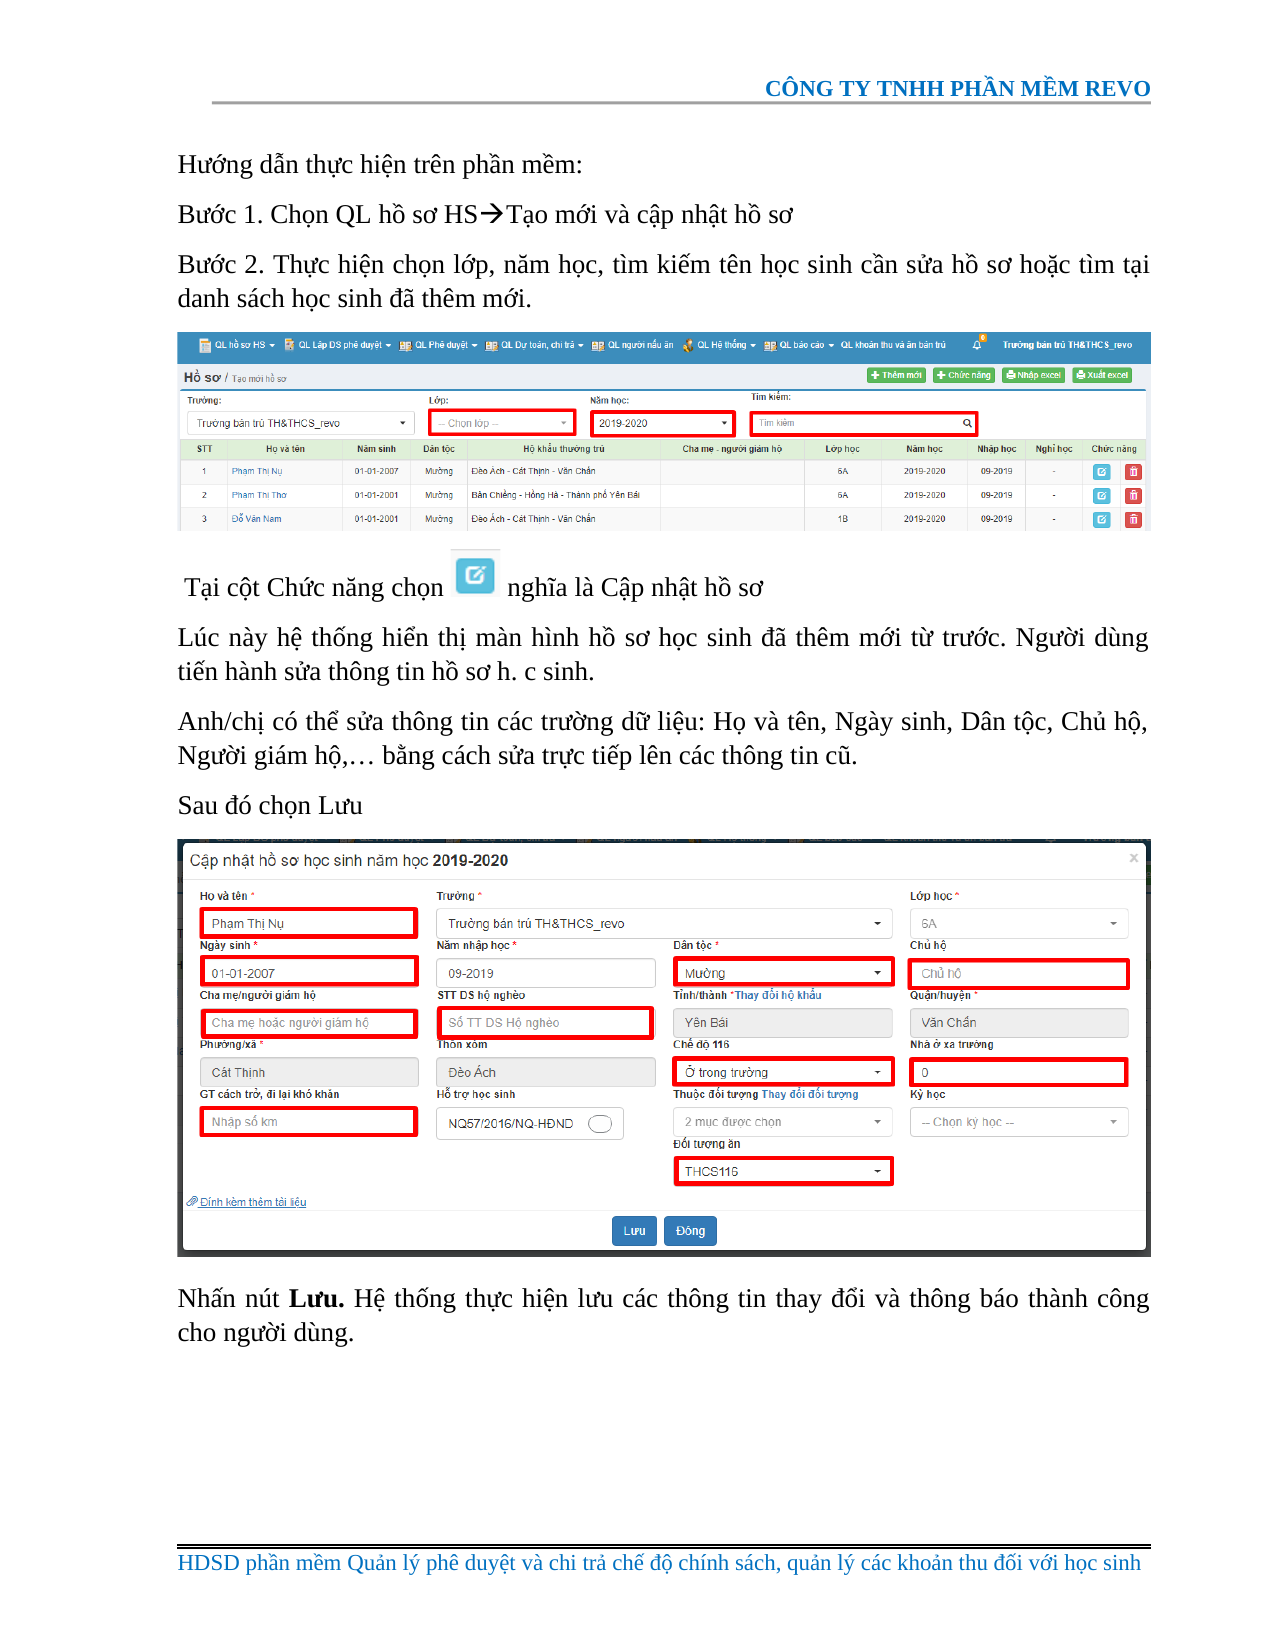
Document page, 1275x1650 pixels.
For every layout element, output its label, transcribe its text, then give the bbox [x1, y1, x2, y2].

text Sau đó chọn Lưu [177, 789, 1151, 820]
picture [177, 839, 1151, 1257]
picture [450, 549, 501, 597]
text Tại cột Chức năng chọn nghĩa là Cập nhật hồ sơ [177, 550, 1151, 602]
picture [177, 332, 1151, 531]
text Lúc này hệ thống hiển thị màn hình hồ sơ học sinh đã thêm mới từ trước. Người dùng tiến hành sửa thông tin hồ sơ h. c sinh. [177, 621, 1151, 686]
text Bước 1. Chọn QL hồ sơ HSTạo mới và cập nhật hồ sơ [177, 198, 1151, 229]
text Bước 2. Thực hiện chọn lớp, năm học, tìm kiếm tên học sinh cần sửa hồ sơ hoặc tìm tại danh sách học sinh đã thêm mới. [177, 248, 1151, 313]
text Anh/chị có thể sửa thông tin các trường dữ liệu: Họ và tên, Ngày sinh, Dân tộc, Chủ hộ, Người giám hộ,… bằng cách sửa trực tiếp lên các thông tin cũ. [177, 705, 1151, 770]
text Hướng dẫn thực hiện trên phần mềm: [177, 148, 1151, 179]
text Nhấn nút Lưu. Hệ thống thực hiện lưu các thông tin thay đổi và thông báo thành công cho người dùng. [177, 1282, 1151, 1347]
